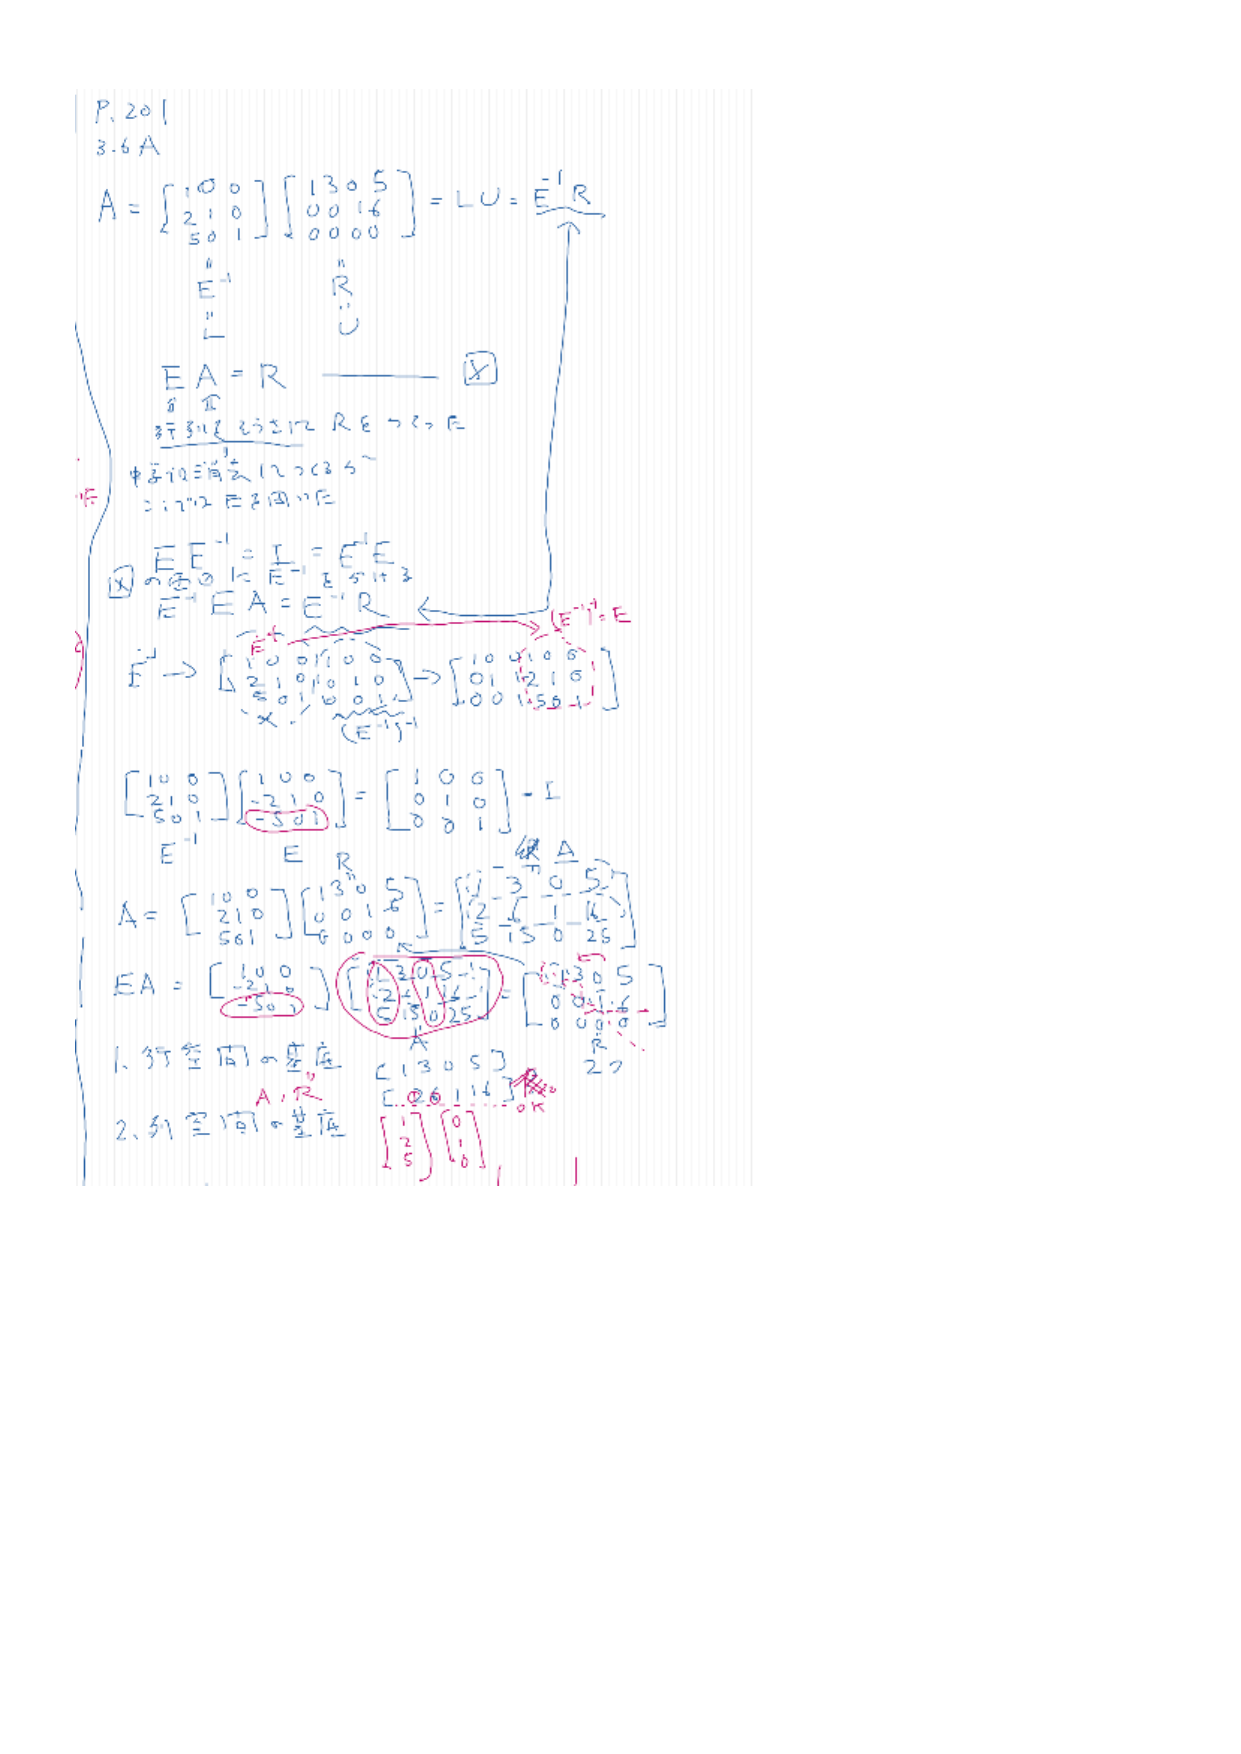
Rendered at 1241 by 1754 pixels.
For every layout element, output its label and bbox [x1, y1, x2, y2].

picture [75, 89, 754, 1186]
